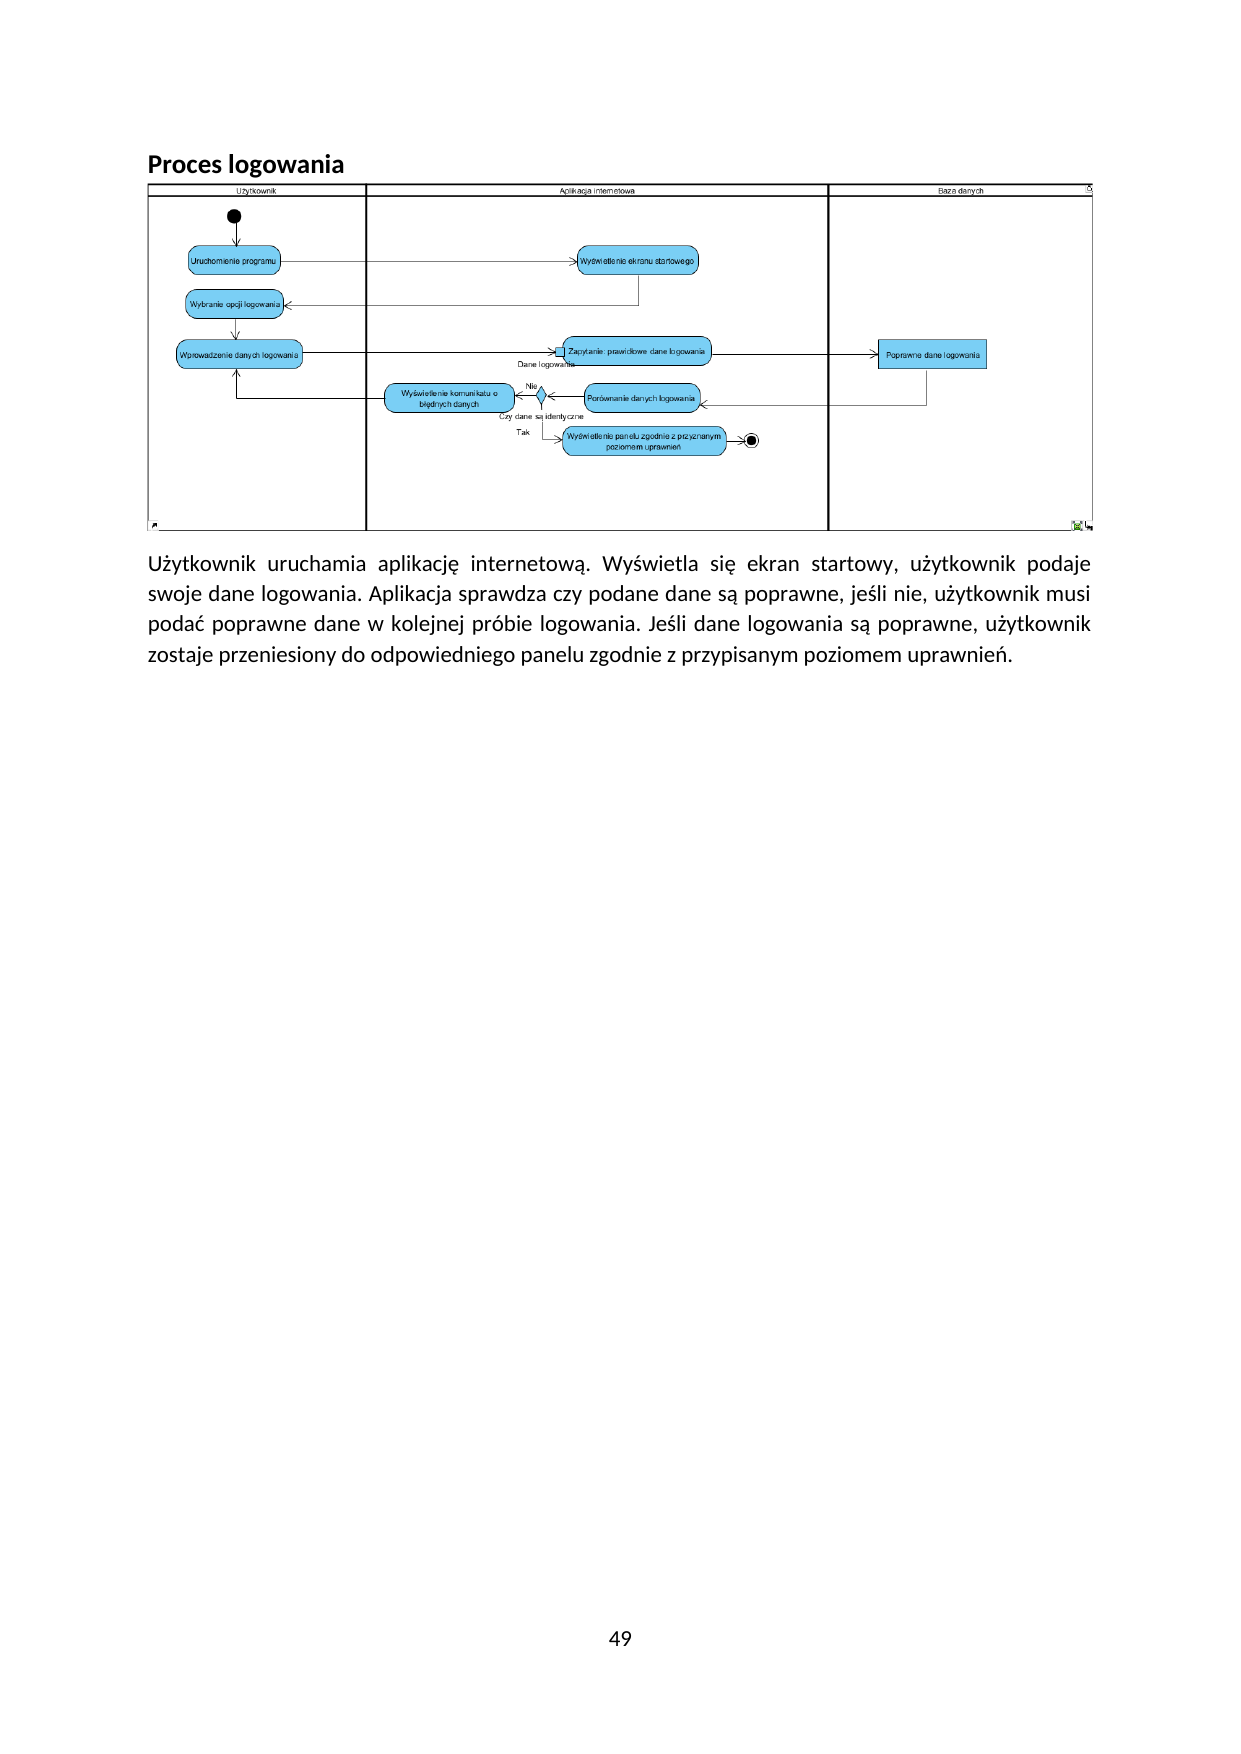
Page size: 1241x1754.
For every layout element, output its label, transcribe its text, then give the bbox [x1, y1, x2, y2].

subtitle Proces logowania [148, 148, 1093, 181]
picture [147, 183, 1093, 531]
text Użytkownik uruchamia aplikację internetową. Wyświetla się ekran startowy, użytkownik podaje swoje dane logowania. Aplikacja sprawdza czy podane dane są poprawne, jeśli nie, użytkownik musi podać poprawne dane w kolejnej próbie logowania. Jeśli dane logowania są poprawne, użytkownik zostaje przeniesiony do odpowiedniego panelu zgodnie z przypisanym poziomem uprawnień. [148, 549, 1093, 668]
